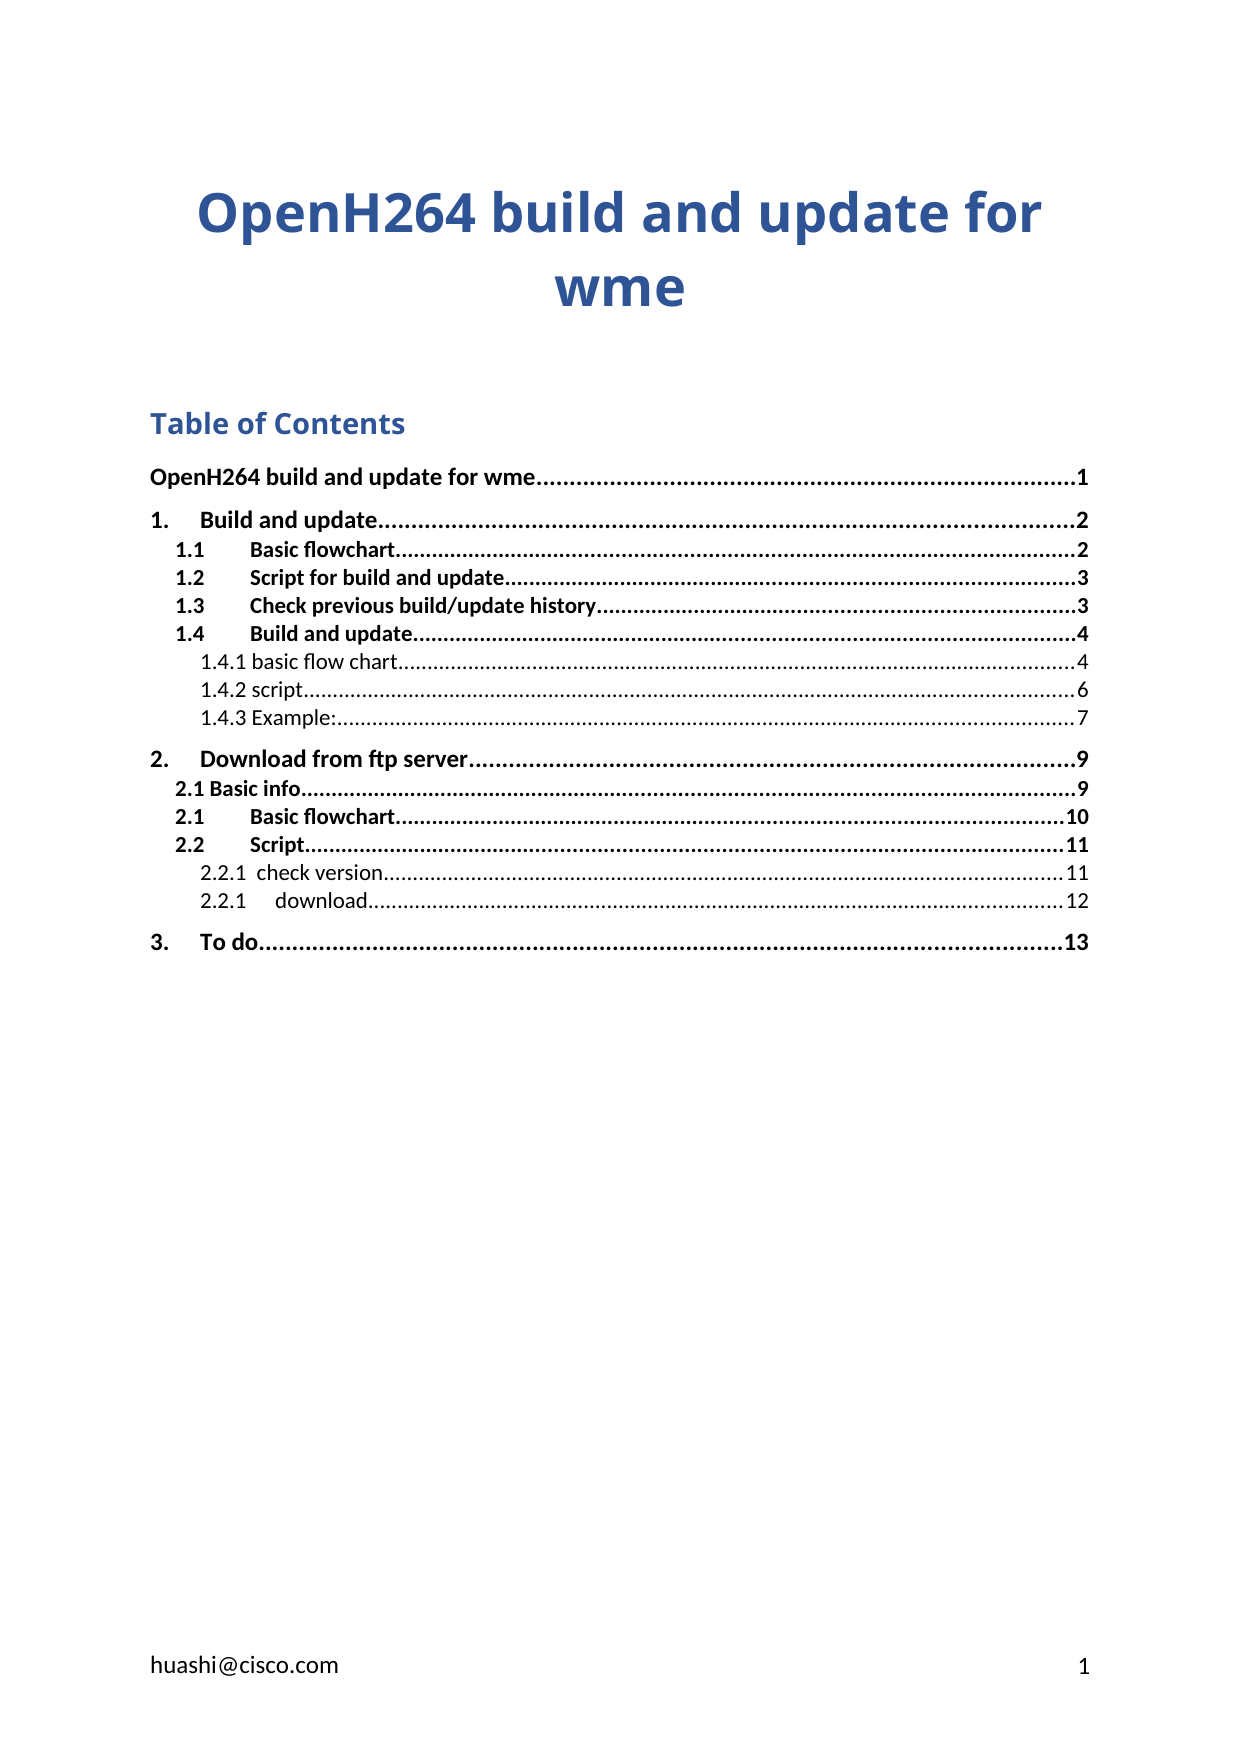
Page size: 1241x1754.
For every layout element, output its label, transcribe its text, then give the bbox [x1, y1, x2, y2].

subtitle OpenH264 build and update for wme [150, 175, 1090, 322]
